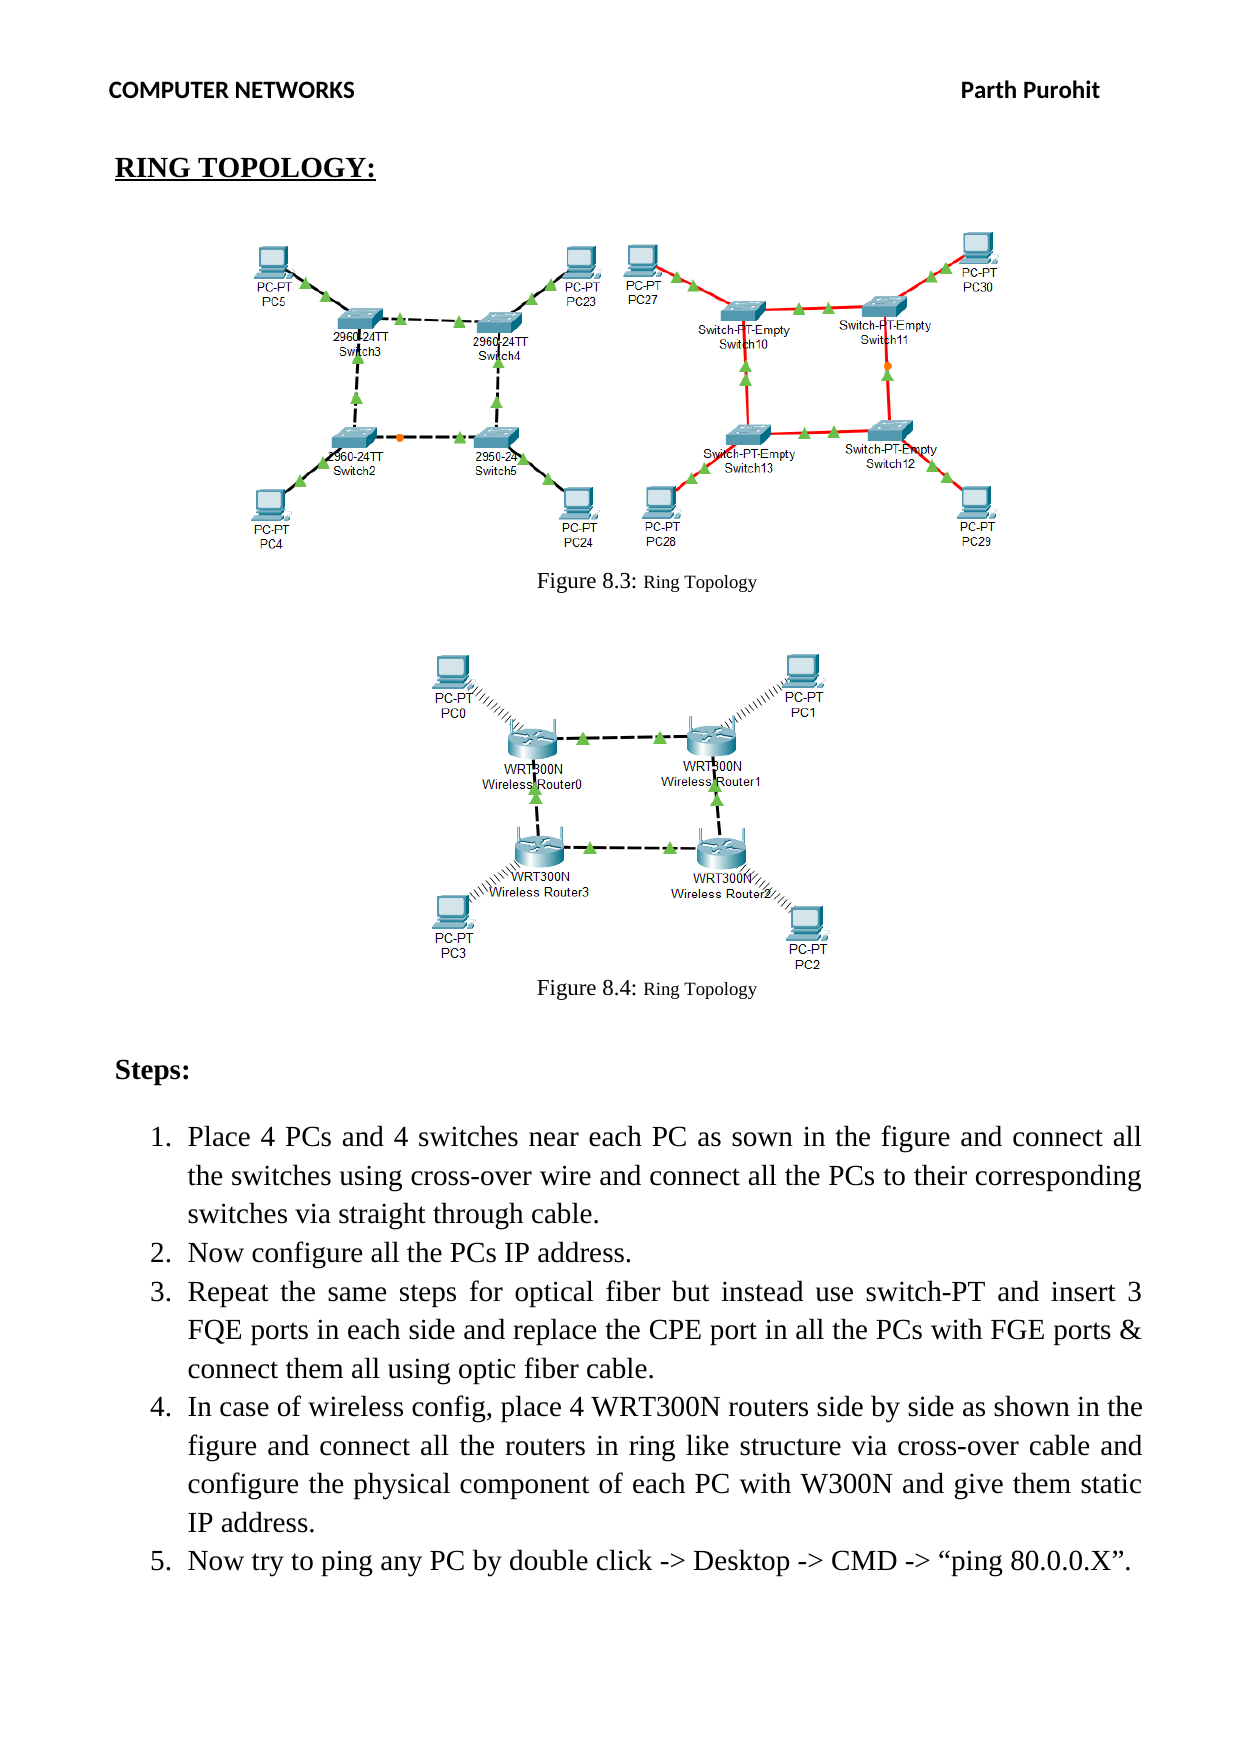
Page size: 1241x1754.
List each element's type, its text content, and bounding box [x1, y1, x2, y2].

text RING TOPOLOGY: [114, 150, 1144, 183]
list Now try to ping any PC by double click -> Desktop -> CMD -> “ping 80.0.0.X”. [150, 1543, 1144, 1577]
text Figure 8.3: Ring Topology [150, 567, 1144, 593]
list In case of wireless config, place 4 WRT300N routers side by side as shown in the figure and connect all the routers in ring like structure via cross-over cable and configure the physical component of each PC with W300N and give them static IP address. [150, 1389, 1144, 1538]
list Repeat the same steps for optical fiber but instead use switch-PT and insert 3 FQE ports in each side and replace the CPE port in all the PCs with FGE ports & connect them all using optic fiber cable. [150, 1274, 1144, 1384]
text Steps: [114, 1052, 1144, 1086]
picture [392, 645, 866, 974]
picture [239, 217, 1019, 567]
list Place 4 PCs and 4 switches near each PC as sown in the figure and connect all the switches using cross-over wire and connect all the PCs to their corresponding switches via straight through cable. [150, 1119, 1144, 1230]
list Now configure all the PCs IP address. [150, 1235, 1144, 1269]
text Figure 8.4: Ring Topology [150, 974, 1144, 1000]
